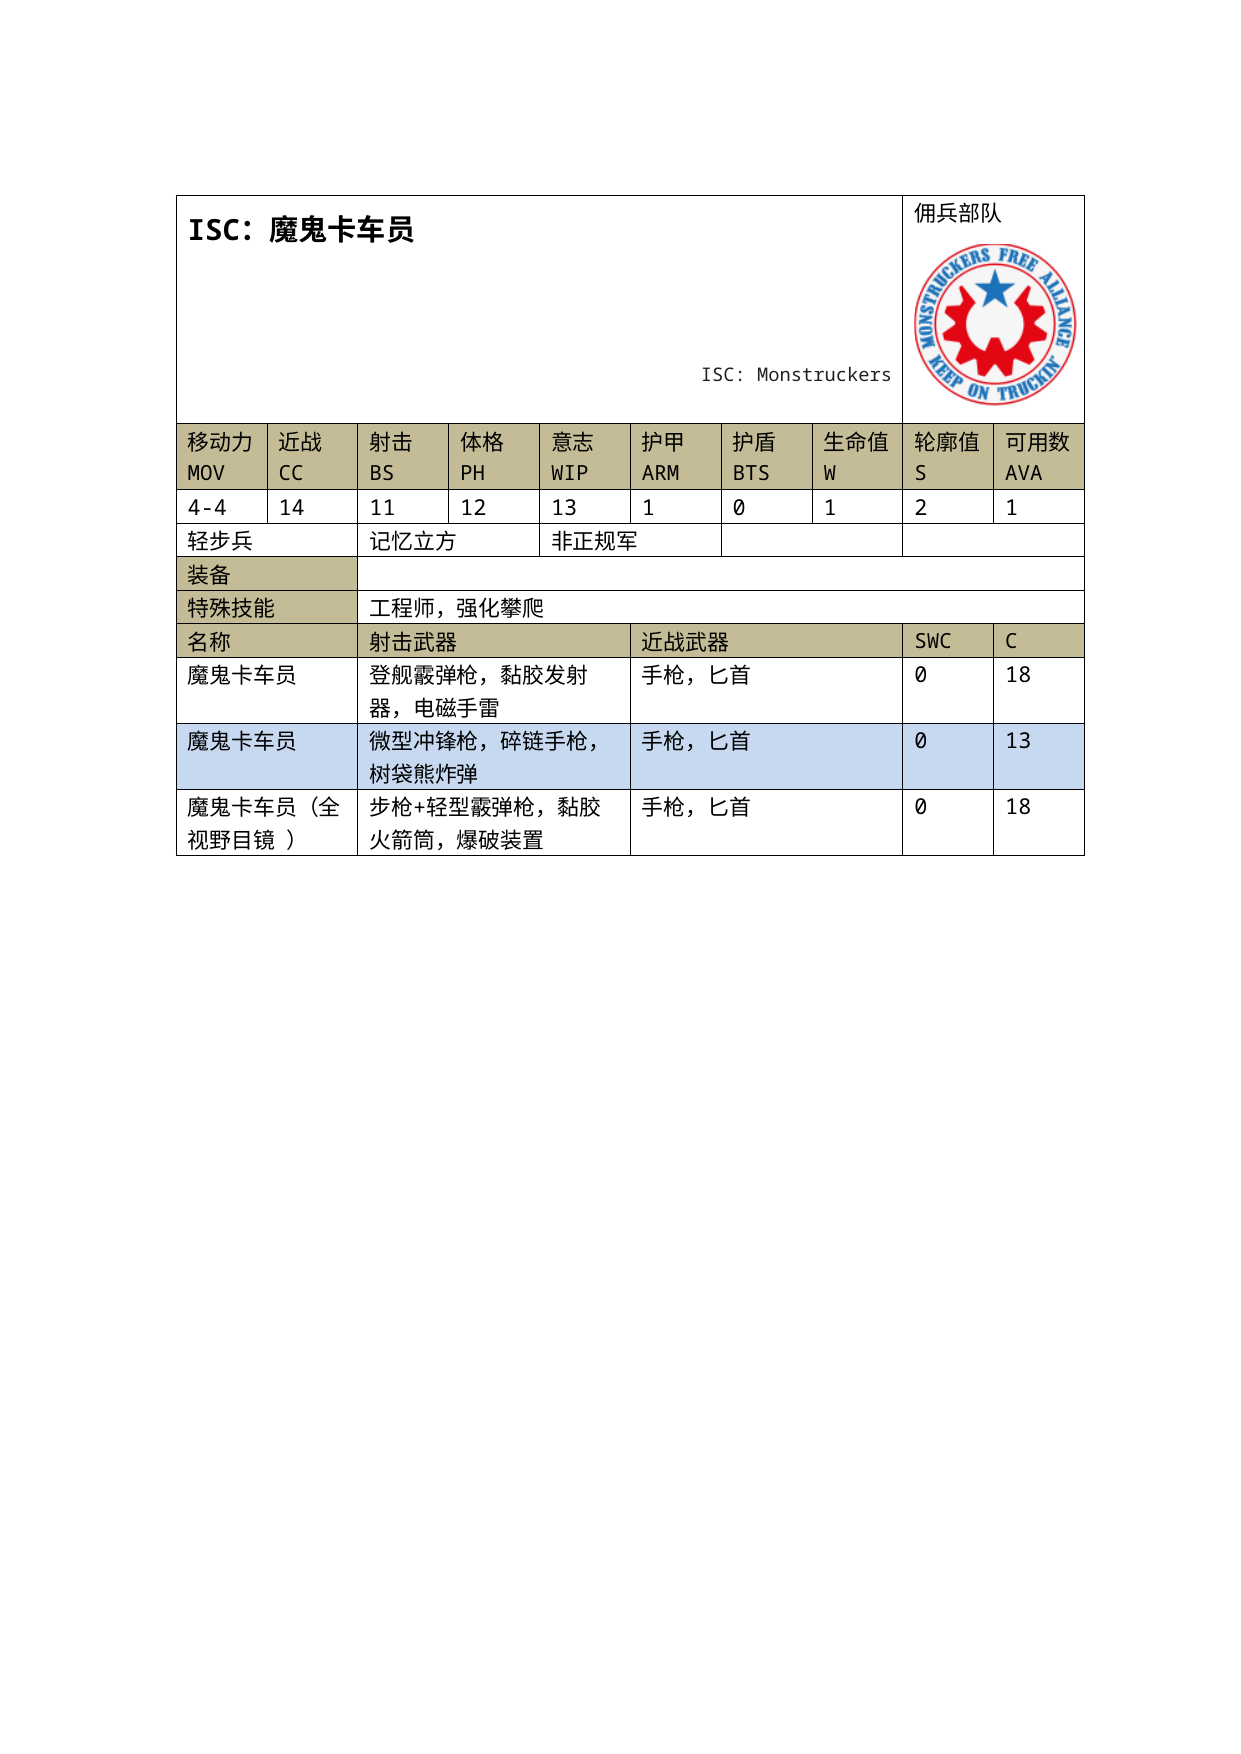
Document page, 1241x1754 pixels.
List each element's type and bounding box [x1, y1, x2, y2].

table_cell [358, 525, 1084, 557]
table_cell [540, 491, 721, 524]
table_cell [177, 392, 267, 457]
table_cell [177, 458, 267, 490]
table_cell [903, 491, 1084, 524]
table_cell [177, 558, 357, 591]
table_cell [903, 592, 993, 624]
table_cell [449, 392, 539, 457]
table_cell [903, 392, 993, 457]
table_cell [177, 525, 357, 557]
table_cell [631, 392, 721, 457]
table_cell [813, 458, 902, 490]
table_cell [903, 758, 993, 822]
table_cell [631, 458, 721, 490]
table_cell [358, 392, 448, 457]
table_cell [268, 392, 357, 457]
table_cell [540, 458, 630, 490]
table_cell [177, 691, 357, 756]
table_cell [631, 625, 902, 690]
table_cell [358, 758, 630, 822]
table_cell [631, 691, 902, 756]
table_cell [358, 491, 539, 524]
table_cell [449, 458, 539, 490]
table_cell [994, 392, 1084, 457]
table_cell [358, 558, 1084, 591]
picture [914, 211, 1078, 375]
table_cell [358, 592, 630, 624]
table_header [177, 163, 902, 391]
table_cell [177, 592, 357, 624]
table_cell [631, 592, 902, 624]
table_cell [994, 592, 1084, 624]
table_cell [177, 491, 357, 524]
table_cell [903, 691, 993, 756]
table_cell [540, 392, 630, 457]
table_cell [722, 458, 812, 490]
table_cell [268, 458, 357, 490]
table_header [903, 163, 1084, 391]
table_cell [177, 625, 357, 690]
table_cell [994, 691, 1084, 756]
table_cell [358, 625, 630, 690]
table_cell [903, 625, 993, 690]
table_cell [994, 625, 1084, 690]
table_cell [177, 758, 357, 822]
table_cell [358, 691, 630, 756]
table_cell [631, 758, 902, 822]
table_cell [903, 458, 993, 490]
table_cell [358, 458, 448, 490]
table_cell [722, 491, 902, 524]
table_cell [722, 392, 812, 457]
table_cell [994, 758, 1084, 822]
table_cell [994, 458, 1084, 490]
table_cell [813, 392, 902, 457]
